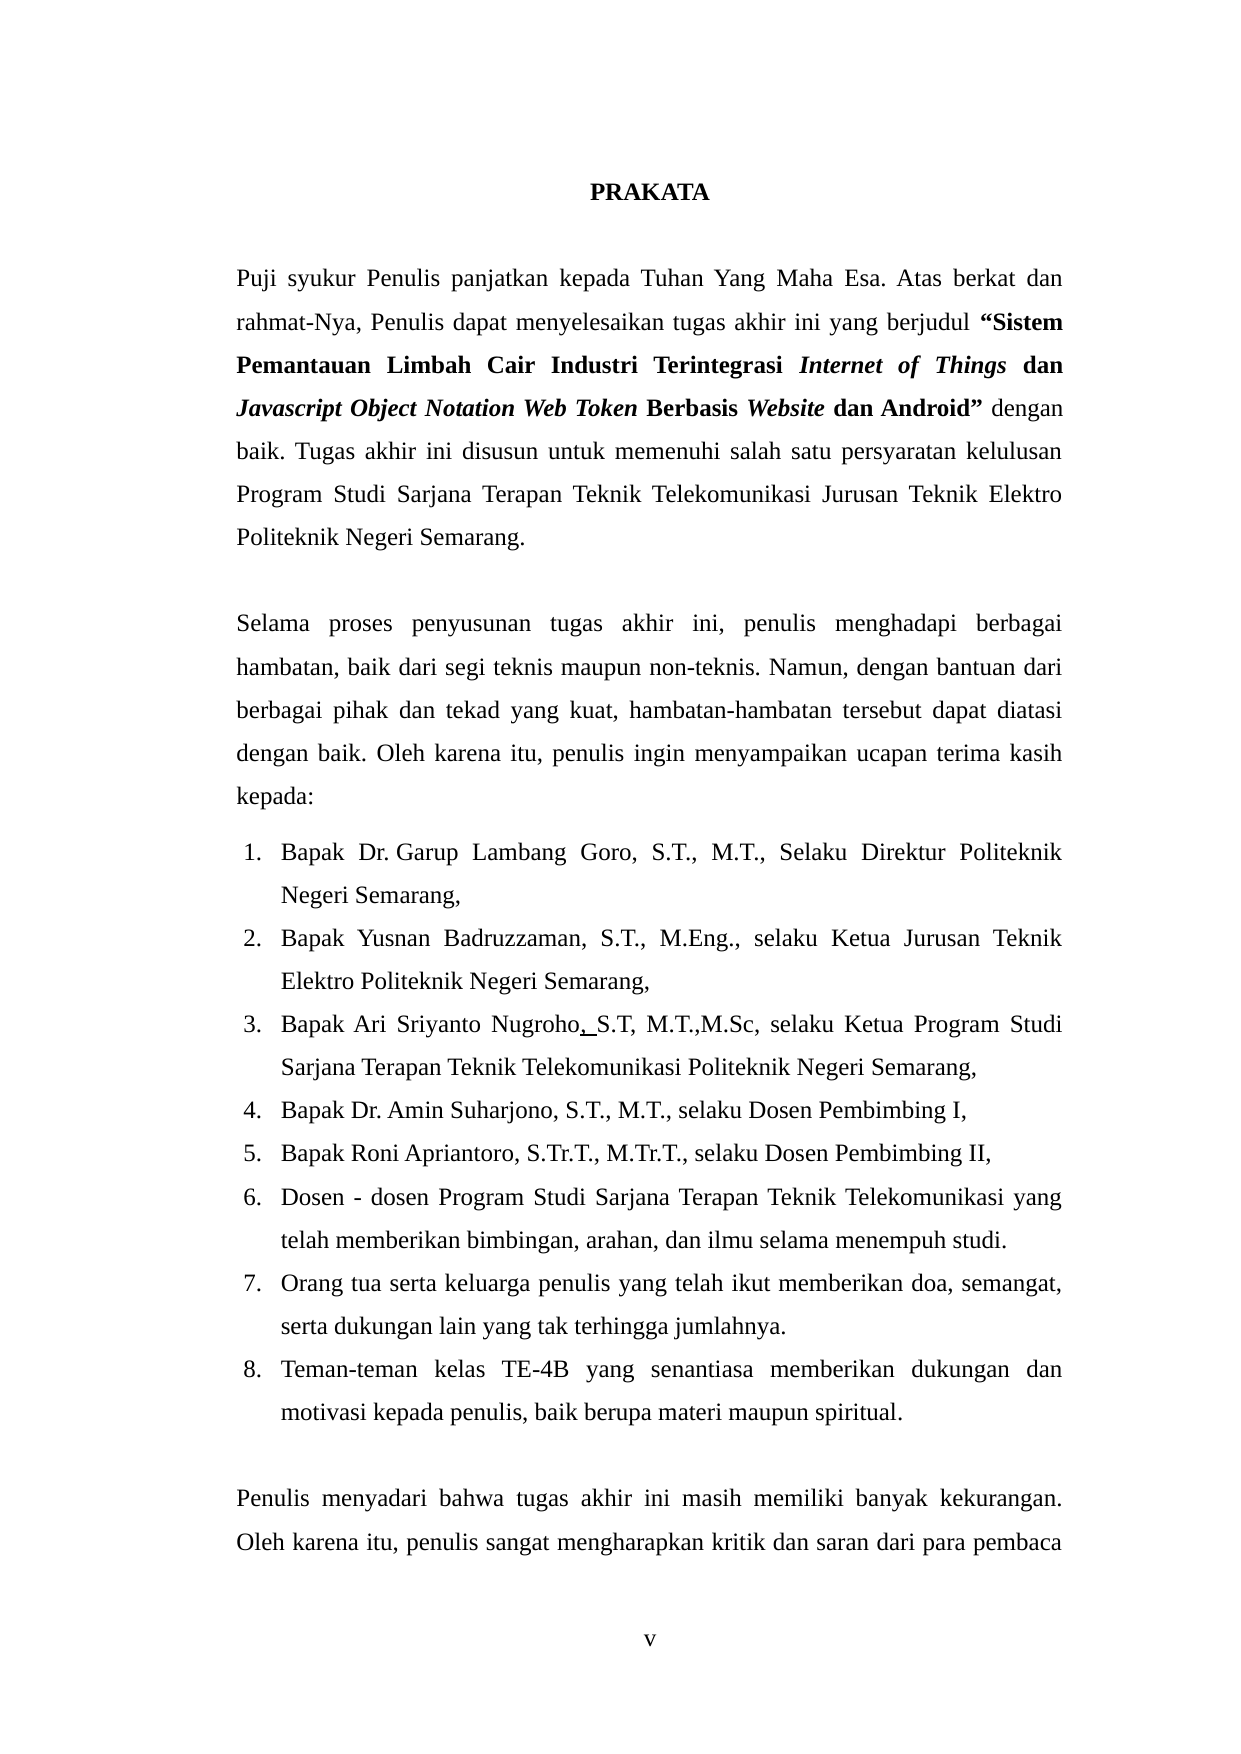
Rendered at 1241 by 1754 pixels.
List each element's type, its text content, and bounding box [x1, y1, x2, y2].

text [236, 1483, 1063, 1555]
list Dosen - dosen Program Studi Sarjana Terapan Teknik Telekomunikasi yang telah memberikan bimbingan, arahan, dan ilmu selama menempuh studi. [243, 1182, 1063, 1253]
list Bapak Ari Sriyanto Nugroho, S.T, M.T.,M.Sc, selaku Ketua Program Studi Sarjana Terapan Teknik Telekomunikasi Politeknik Negeri Semarang, [243, 1009, 1063, 1081]
text Puji syukur Penulis panjatkan kepada Tuhan Yang Maha Esa. Atas berkat dan rahmat-Nya, Penulis dapat menyelesaikan tugas akhir ini yang berjudul “Sistem Pemantauan Limbah Cair Industri Terintegrasi Internet of Things dan Javascript Object Notation Web Token Berbasis Website dan Android” dengan baik. Tugas akhir ini disusun untuk memenuhi salah satu persyaratan kelulusan Program Studi Sarjana Terapan Teknik Telekomunikasi Jurusan Teknik Elektro Politeknik Negeri Semarang. [236, 263, 1063, 551]
list Bapak Dr. Amin Suharjono, S.T., M.T., selaku Dosen Pembimbing I, [243, 1095, 1063, 1124]
list Bapak Roni Apriantoro, S.Tr.T., M.Tr.T., selaku Dosen Pembimbing II, [243, 1138, 1063, 1167]
list Bapak Dr. Garup Lambang Goro, S.T., M.T., Selaku Direktur Politeknik Negeri Semarang, [243, 837, 1063, 908]
text Selama proses penyusunan tugas akhir ini, penulis menghadapi berbagai hambatan, baik dari segi teknis maupun non-teknis. Namun, dengan bantuan dari berbagai pihak dan tekad yang kuat, hambatan-hambatan tersebut dapat diatasi dengan baik. Oleh karena itu, penulis ingin menyampaikan ucapan terima kasih kepada: [236, 608, 1063, 810]
list Bapak Yusnan Badruzzaman, S.T., M.Eng., selaku Ketua Jurusan Teknik Elektro Politeknik Negeri Semarang, [243, 923, 1063, 995]
list Orang tua serta keluarga penulis yang telah ikut memberikan doa, semangat, serta dukungan lain yang tak terhingga jumlahnya. [243, 1268, 1063, 1340]
text PRAKATA [236, 177, 1063, 206]
list Teman-teman kelas TE-4B yang senantiasa memberikan dukungan dan motivasi kepada penulis, baik berupa materi maupun spiritual. [243, 1354, 1063, 1426]
